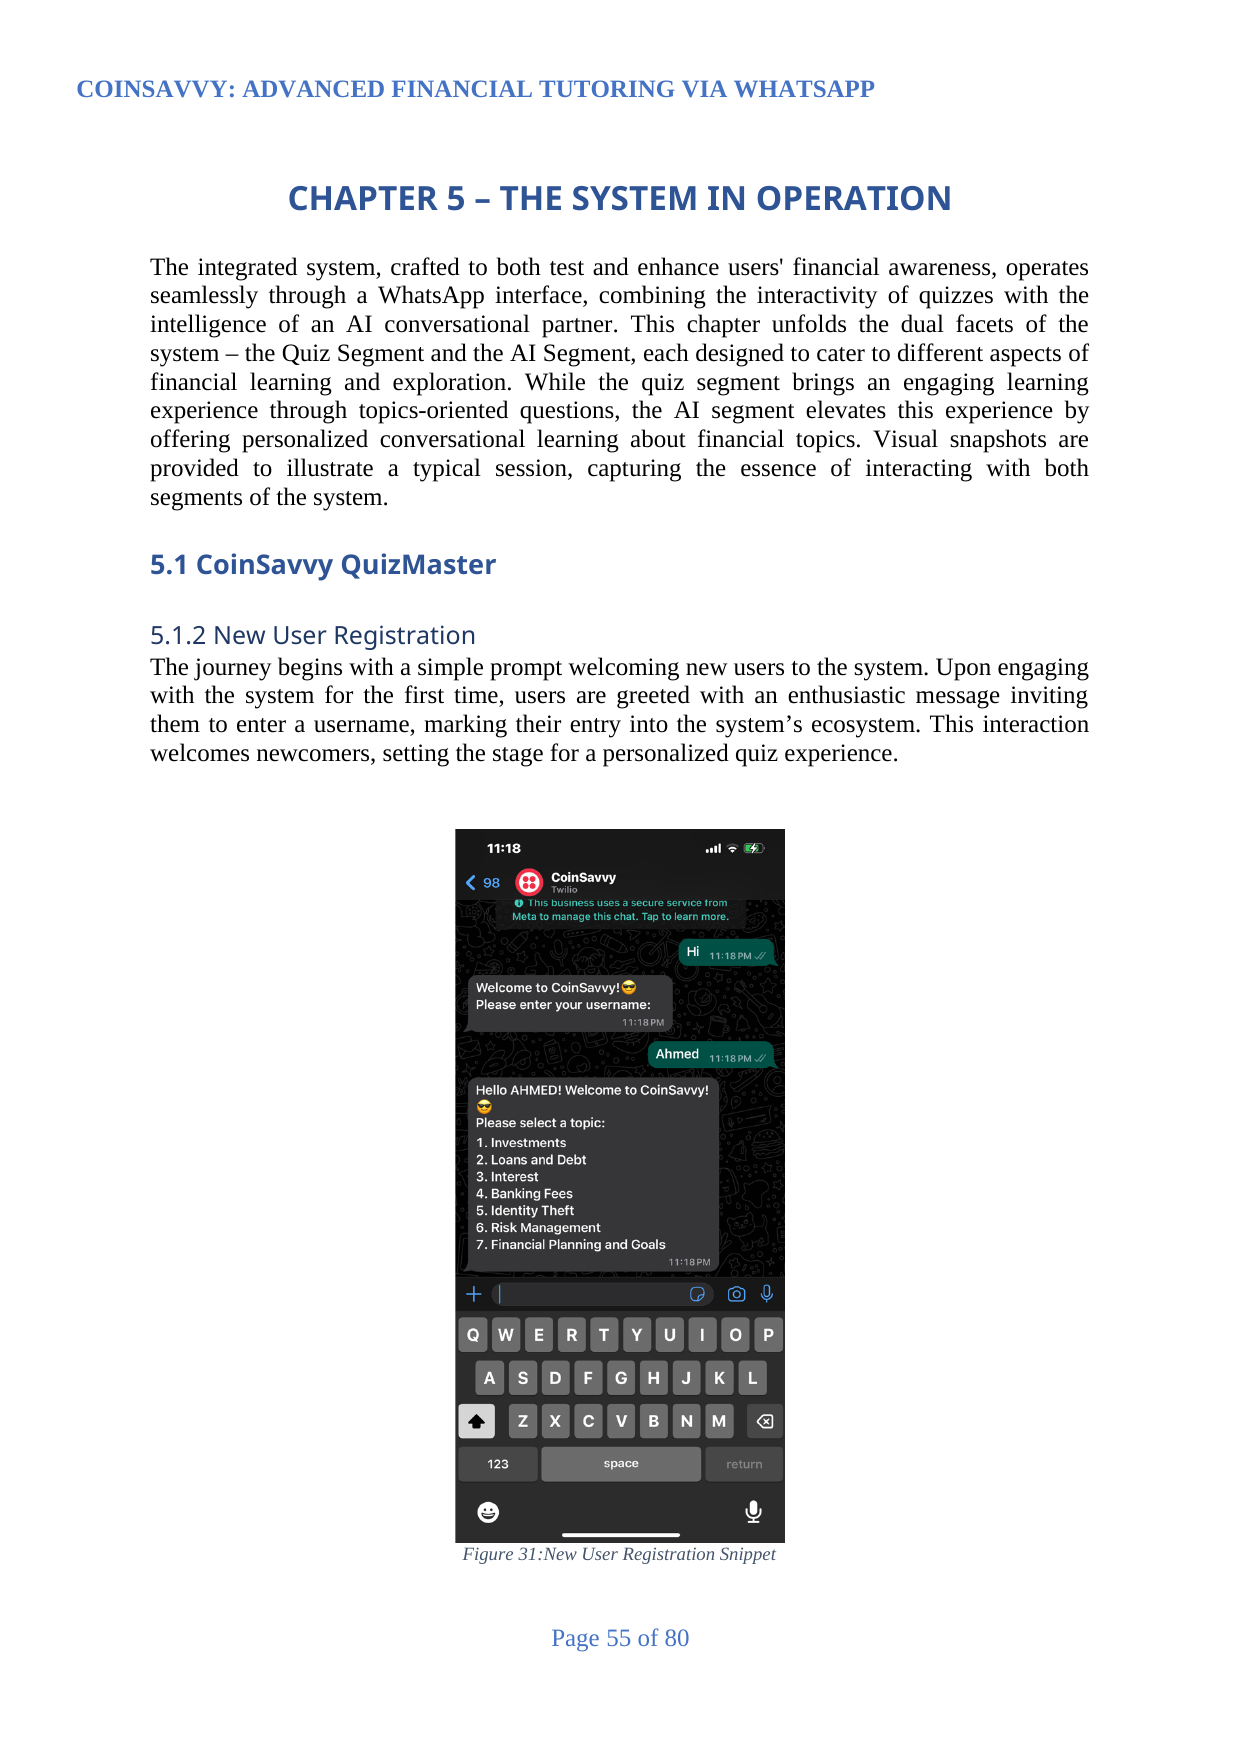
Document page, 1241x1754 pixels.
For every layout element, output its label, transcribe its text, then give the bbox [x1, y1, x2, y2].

subtitle 5.1 CoinSavvy QuizMaster [150, 546, 1090, 582]
text The journey begins with a simple prompt welcoming new users to the system. Upon engaging with the system for the first time, users are greeted with an enthusiastic message inviting them to enter a username, marking their entry into the system’s ecosystem. This interaction welcomes newcomers, setting the stage for a personalized quiz experience. [150, 652, 1090, 767]
text The integrated system, crafted to both test and enhance users' financial awareness, operates seamlessly through a WhatsApp interface, combining the interactivity of quizzes with the intelligence of an AI conversational partner. This chapter unfolds the dual facets of the system – the Quiz Segment and the AI Segment, each designed to cater to different aspects of financial learning and exploration. While the quiz segment brings an engaging learning experience through topics-oriented questions, the AI segment elevates this experience by offering personalized conversational learning about financial topics. Visual snapshots are provided to illustrate a typical session, capturing the essence of interacting with both segments of the system. [150, 252, 1090, 510]
text Figure 31:New User Registration Snippet [150, 1542, 1090, 1564]
subtitle 5.1.2 New User Registration [150, 618, 1090, 652]
picture [455, 829, 785, 1543]
subtitle CHAPTER 5 – THE SYSTEM IN OPERATION [150, 175, 1090, 220]
